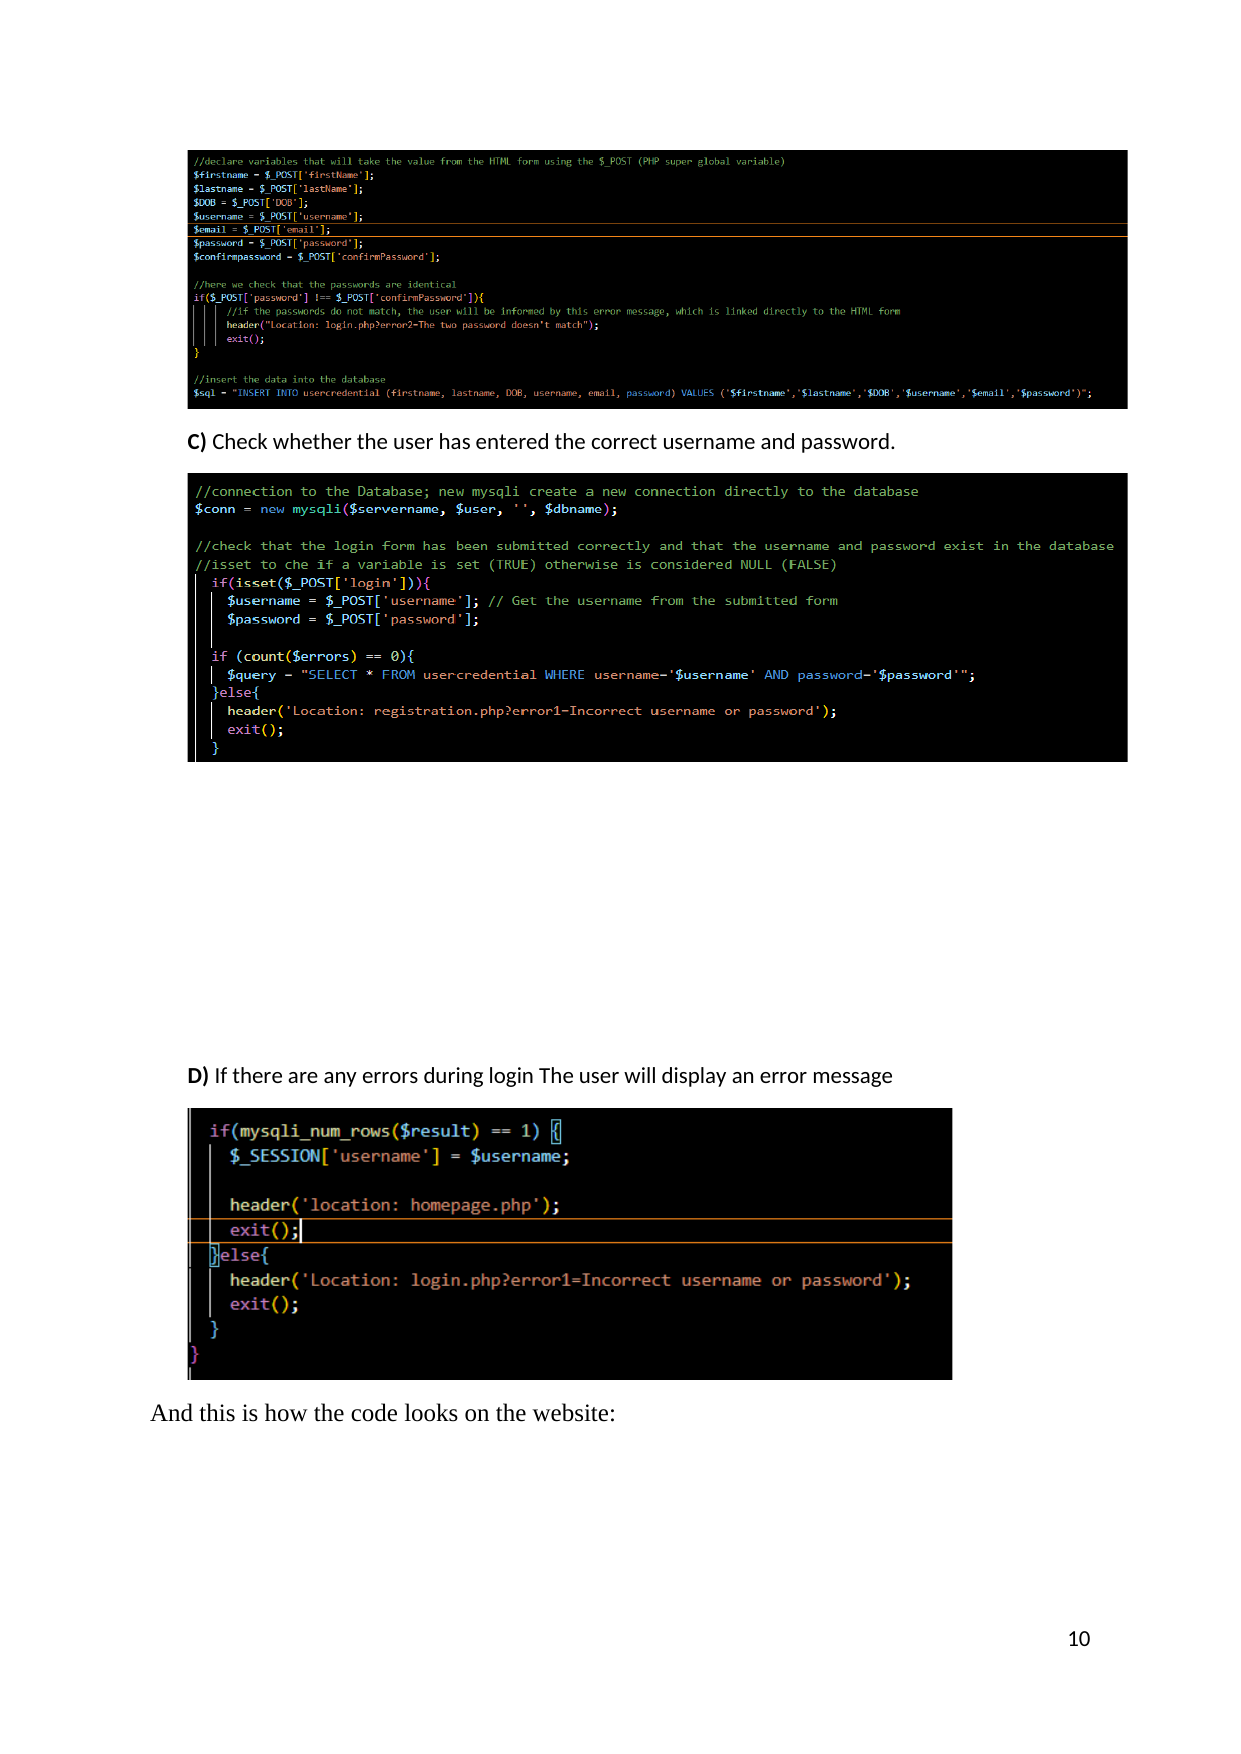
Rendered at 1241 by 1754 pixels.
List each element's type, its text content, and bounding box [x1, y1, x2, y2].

picture [187, 1108, 953, 1380]
picture [187, 150, 1128, 409]
text D) If there are any errors during login The user will display an error message [187, 1061, 1090, 1089]
text And this is how the code looks on the website: [150, 1398, 1090, 1427]
picture [187, 473, 1128, 762]
text C) Check whether the user has entered the correct username and password. [187, 427, 1090, 455]
